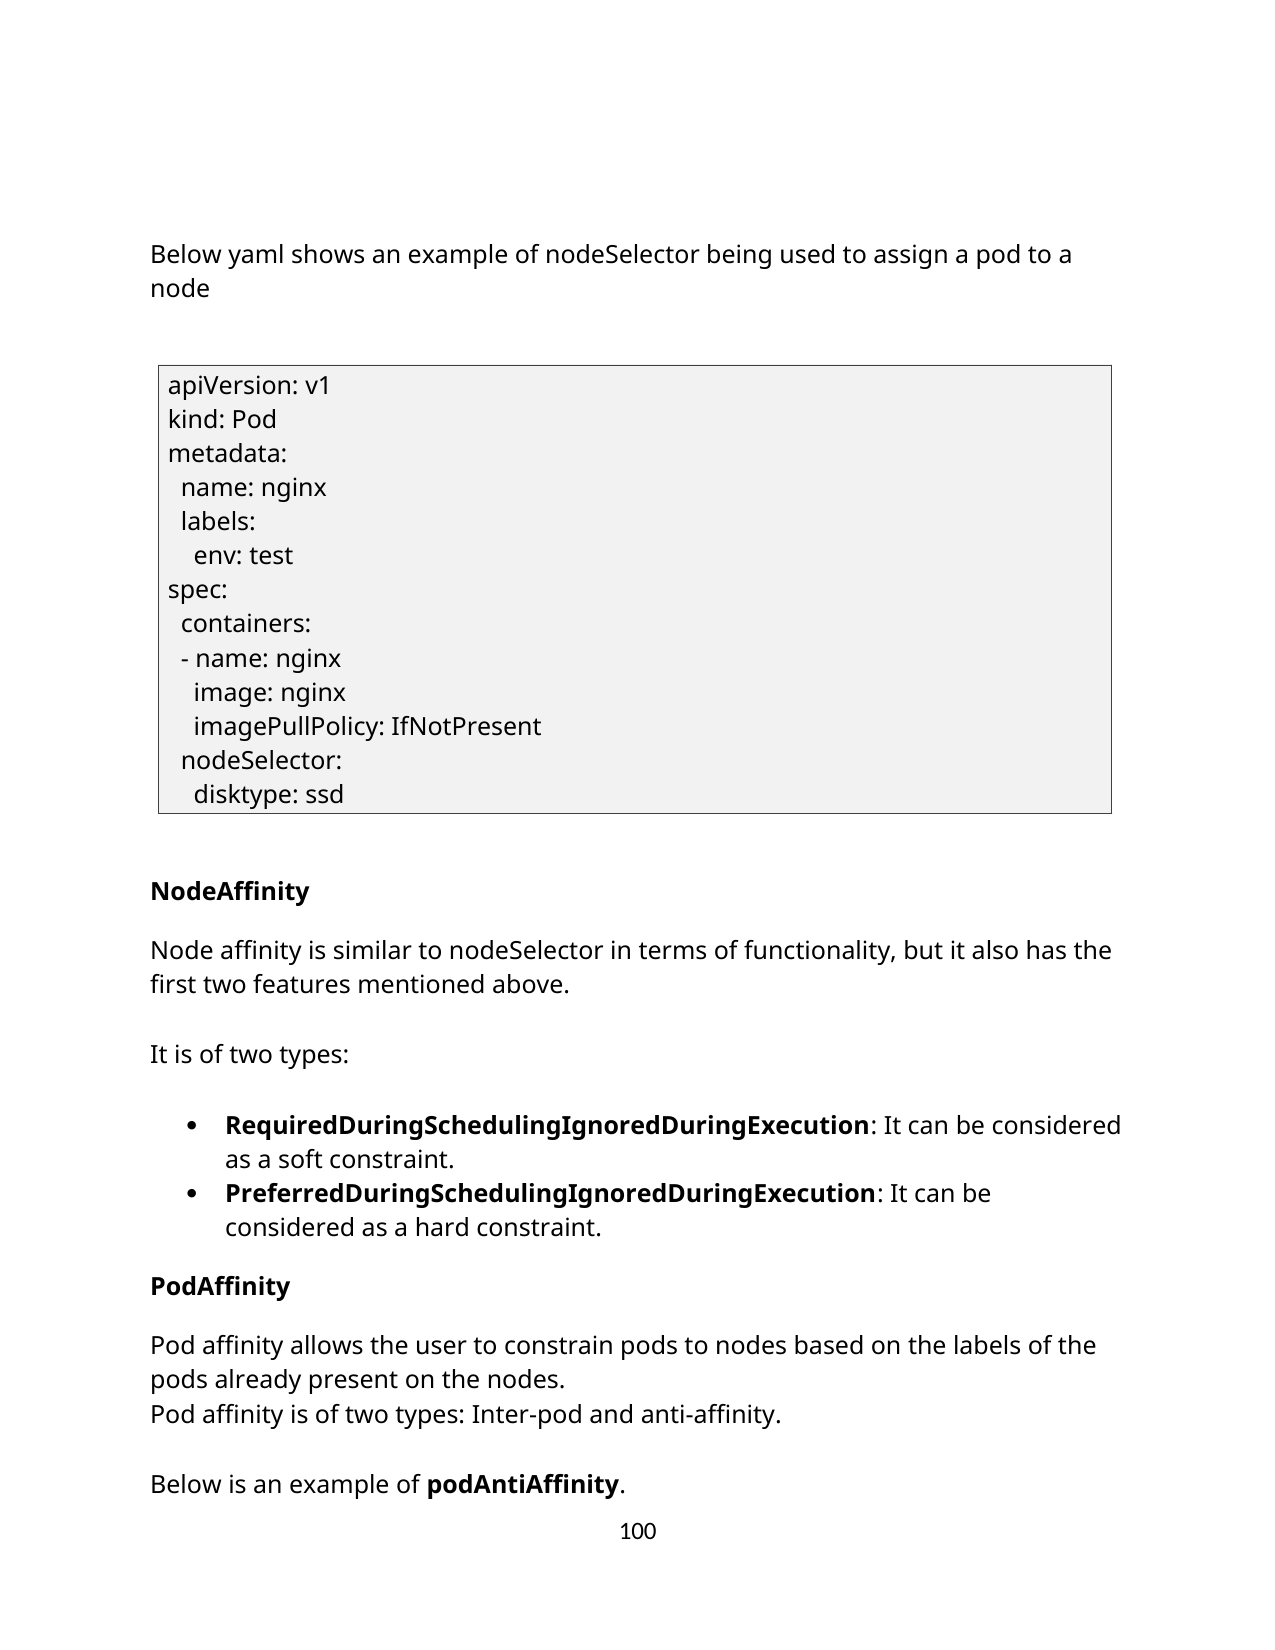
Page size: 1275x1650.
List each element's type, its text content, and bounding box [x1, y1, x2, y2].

text Pod affinity is of two types: Inter-pod and anti-affinity. [150, 1397, 1125, 1431]
text - name: nginx [159, 637, 1111, 671]
text imagePullPolicy: IfNotPresent [159, 705, 1111, 739]
text image: nginx [159, 671, 1111, 705]
text nodeSelector: [159, 739, 1111, 773]
text name: nginx [159, 467, 1111, 501]
list PreferredDuringSchedulingIgnoredDuringExecution: It can be considered as a hard constraint. [187, 1175, 1125, 1243]
text env: test [159, 535, 1111, 569]
text Below yaml shows an example of nodeSelector being used to assign a pod to a node [150, 236, 1125, 304]
text spec: [159, 569, 1111, 603]
text Pod affinity allows the user to constrain pods to nodes based on the labels of the pods already present on the nodes. [150, 1328, 1125, 1396]
text It is of two types: [150, 1037, 1125, 1071]
text metadata: [159, 433, 1111, 467]
text disktype: ssd [159, 773, 1111, 813]
text Node affinity is similar to nodeSelector in terms of functionality, but it also has the first two features mentioned above. [150, 933, 1125, 1001]
text labels: [159, 501, 1111, 535]
text PodAffinity [150, 1268, 1125, 1303]
list RequiredDuringSchedulingIgnoredDuringExecution: It can be considered as a soft constraint. [187, 1107, 1125, 1175]
text apiVersion: v1 [159, 366, 1111, 399]
text NodeAffinity [150, 874, 1125, 908]
text kind: Pod [159, 399, 1111, 433]
text containers: [159, 603, 1111, 637]
text Below is an example of podAntiAffinity. [150, 1467, 1125, 1501]
